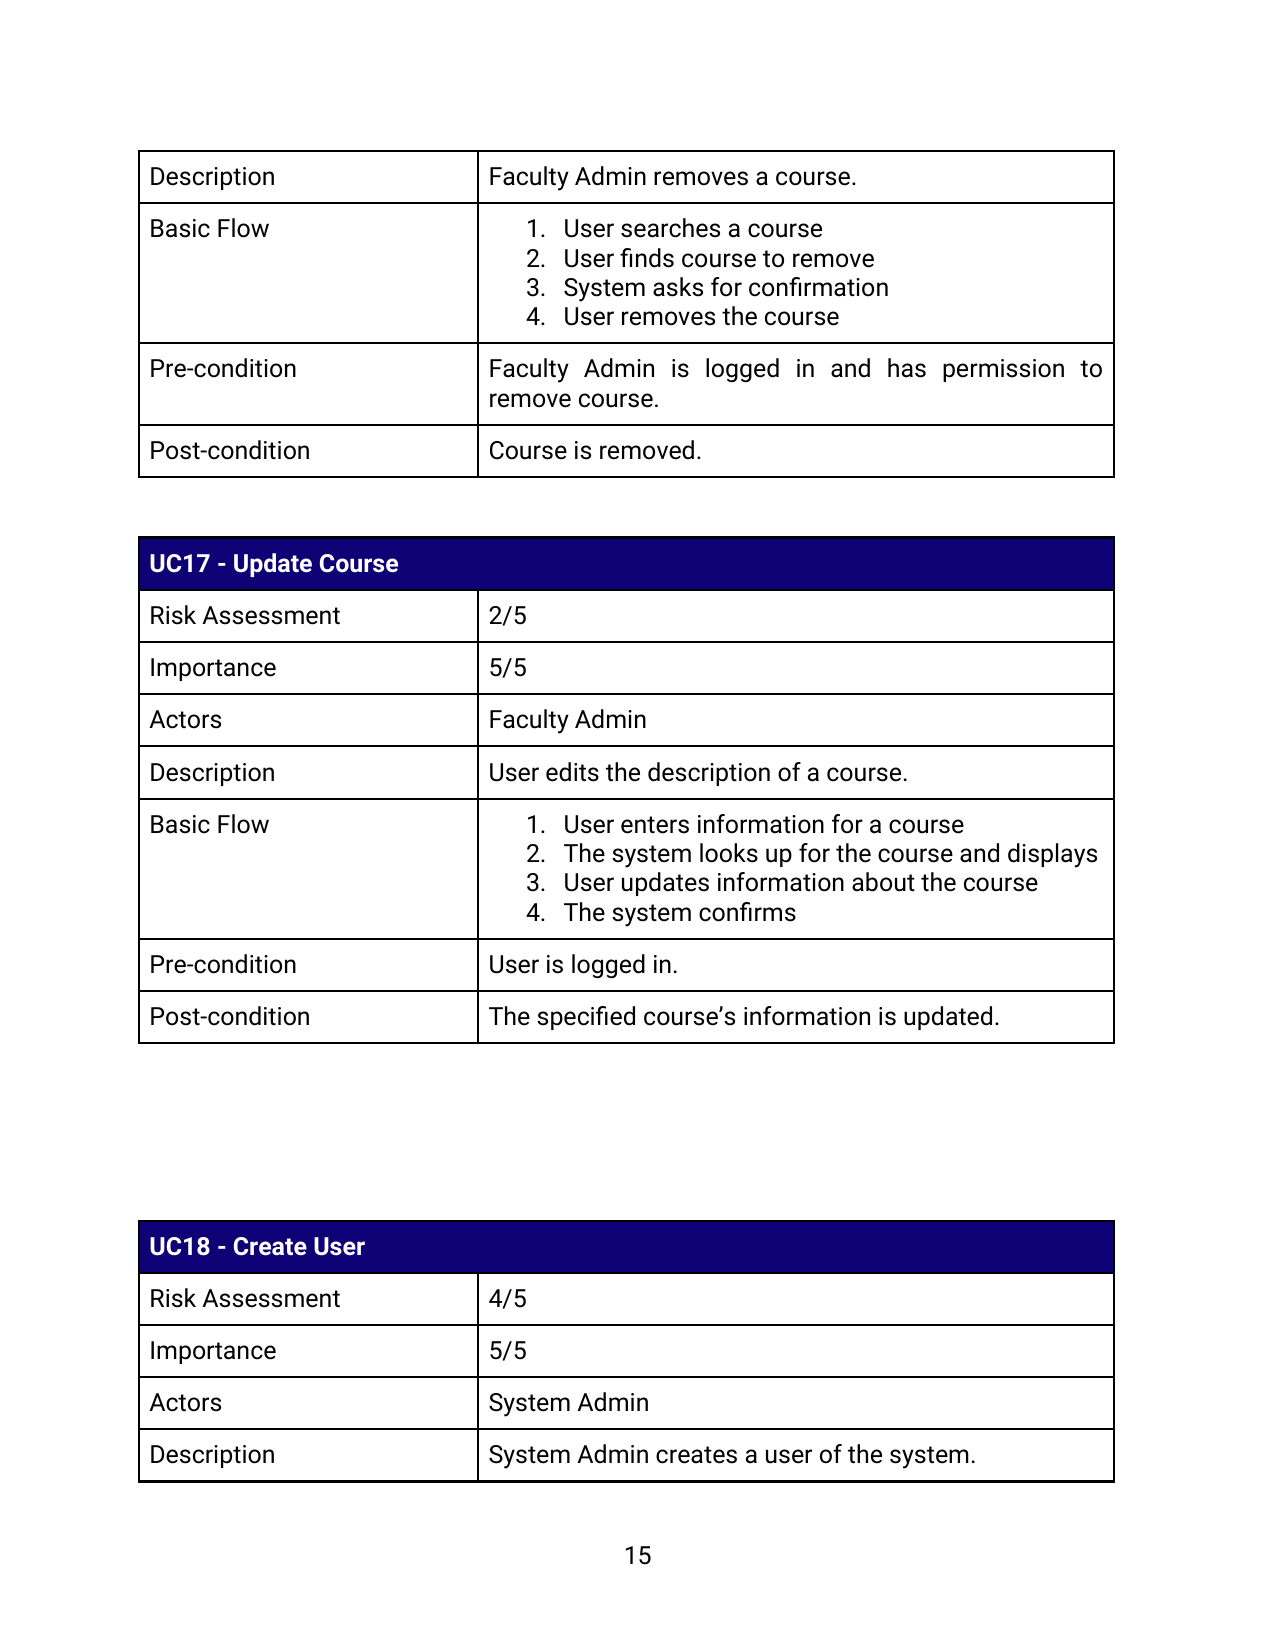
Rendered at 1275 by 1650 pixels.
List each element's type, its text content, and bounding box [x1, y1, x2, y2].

table_cell Description [140, 1430, 477, 1480]
table_cell Post-condition [140, 426, 477, 476]
table_cell 2/5 [479, 591, 1113, 641]
table_cell Actors [140, 695, 477, 745]
table_cell Description [140, 747, 477, 797]
table_cell 5/5 [479, 643, 1113, 693]
table_cell Risk Assessment [140, 591, 477, 641]
table_cell User edits the description of a course. [479, 747, 1113, 797]
table_cell Importance [140, 643, 477, 693]
table_cell Faculty Admin removes a course. [479, 152, 1113, 202]
table_cell The specified course’s information is updated. [479, 992, 1113, 1042]
table_header UC17 - Update Course [140, 539, 1113, 589]
table_cell Importance [140, 1326, 477, 1376]
table_cell Pre-condition [140, 940, 477, 989]
table_cell User searches a course User finds course to remove System asks for confirmation User removes the course [479, 204, 1113, 342]
table_cell User is logged in. [479, 940, 1113, 989]
table_cell Risk Assessment [140, 1274, 477, 1324]
table_cell Course is removed. [479, 426, 1113, 476]
table_cell System Admin [479, 1378, 1113, 1428]
table_cell Actors [140, 1378, 477, 1428]
table_cell System Admin creates a user of the system. [479, 1430, 1113, 1480]
table_cell 5/5 [479, 1326, 1113, 1376]
table_cell Post-condition [140, 992, 477, 1042]
table_cell Faculty Admin [479, 695, 1113, 745]
table_cell Description [140, 152, 477, 202]
table_header UC18 - Create User [140, 1222, 1113, 1272]
table_cell User enters information for a course The system looks up for the course and displays User updates information about the course The system confirms [479, 800, 1113, 937]
table_cell Pre-condition [140, 344, 477, 424]
table_cell Faculty Admin is logged in and has permission to remove course. [479, 344, 1113, 424]
table_cell 4/5 [479, 1274, 1113, 1324]
table_cell Basic Flow [140, 204, 477, 342]
table_cell Basic Flow [140, 800, 477, 937]
